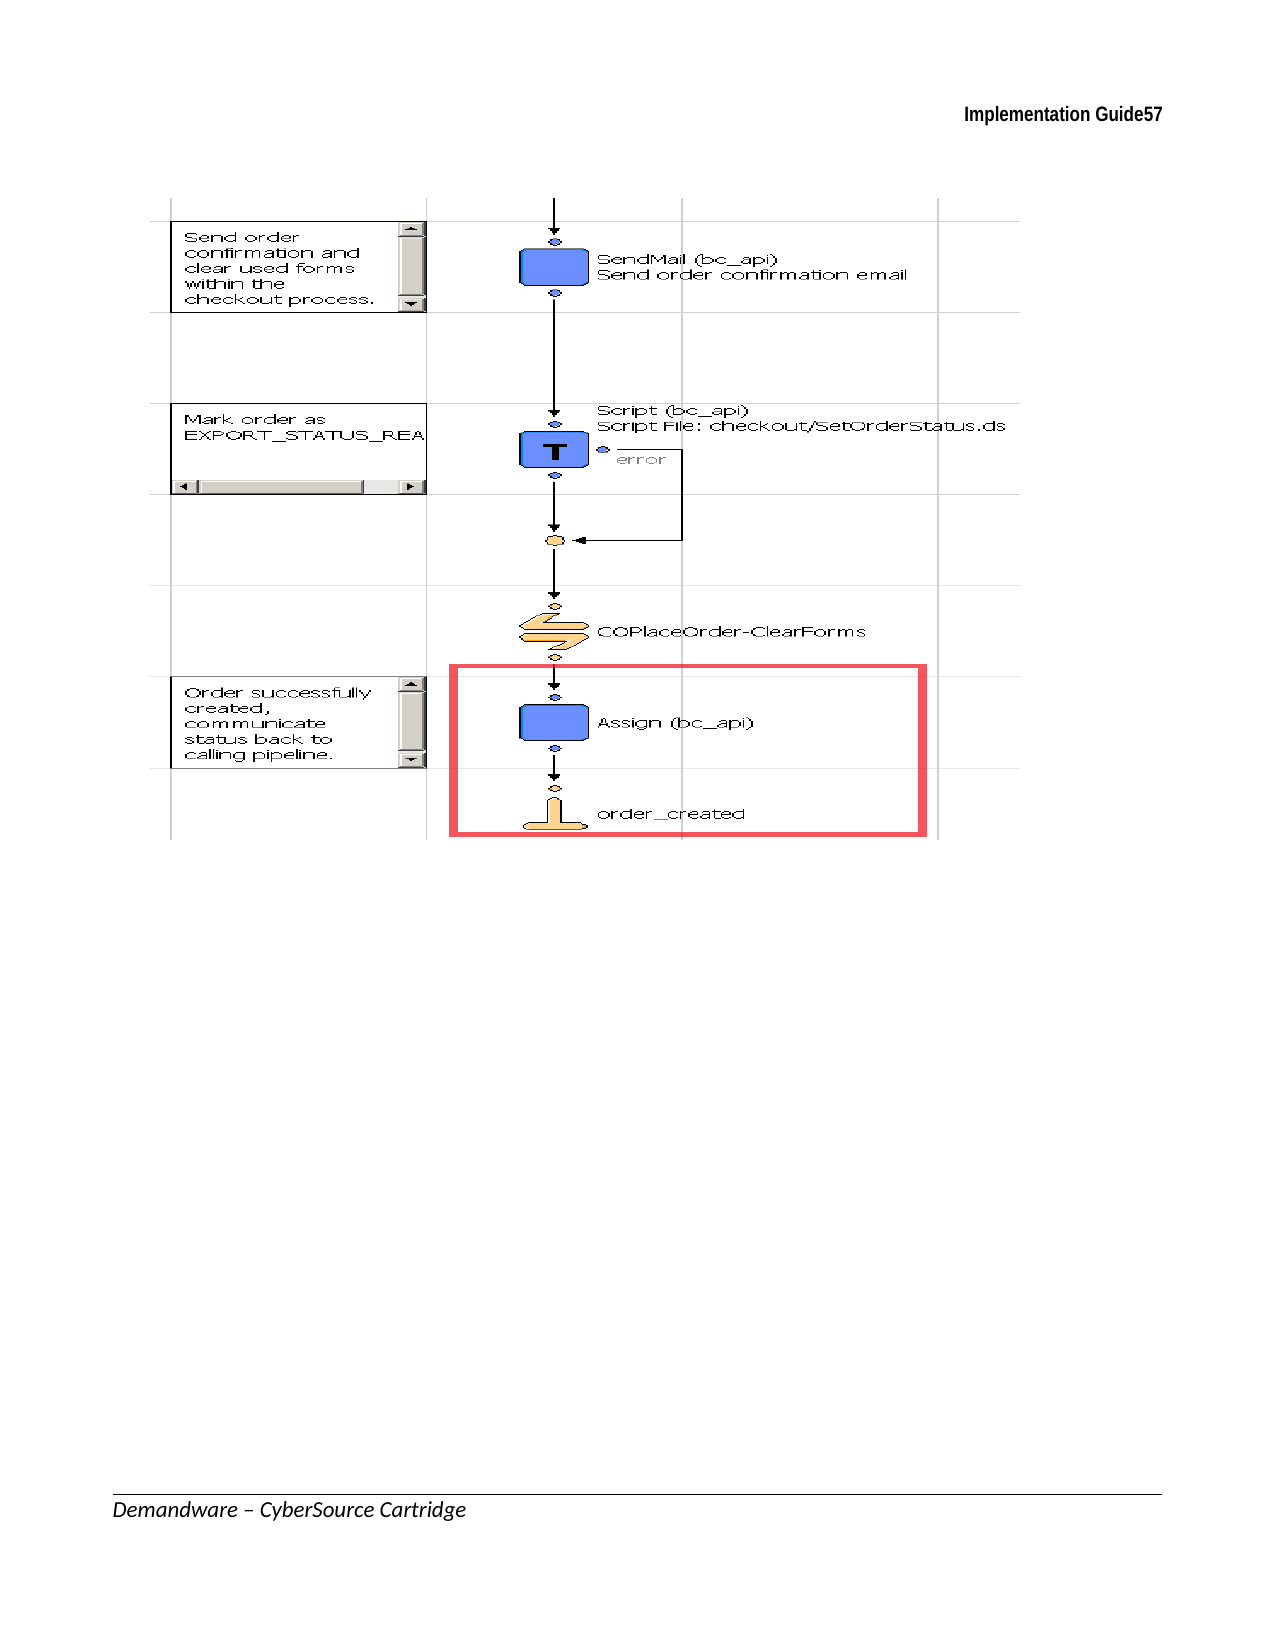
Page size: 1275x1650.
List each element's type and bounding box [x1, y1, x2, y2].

picture [150, 198, 1021, 840]
